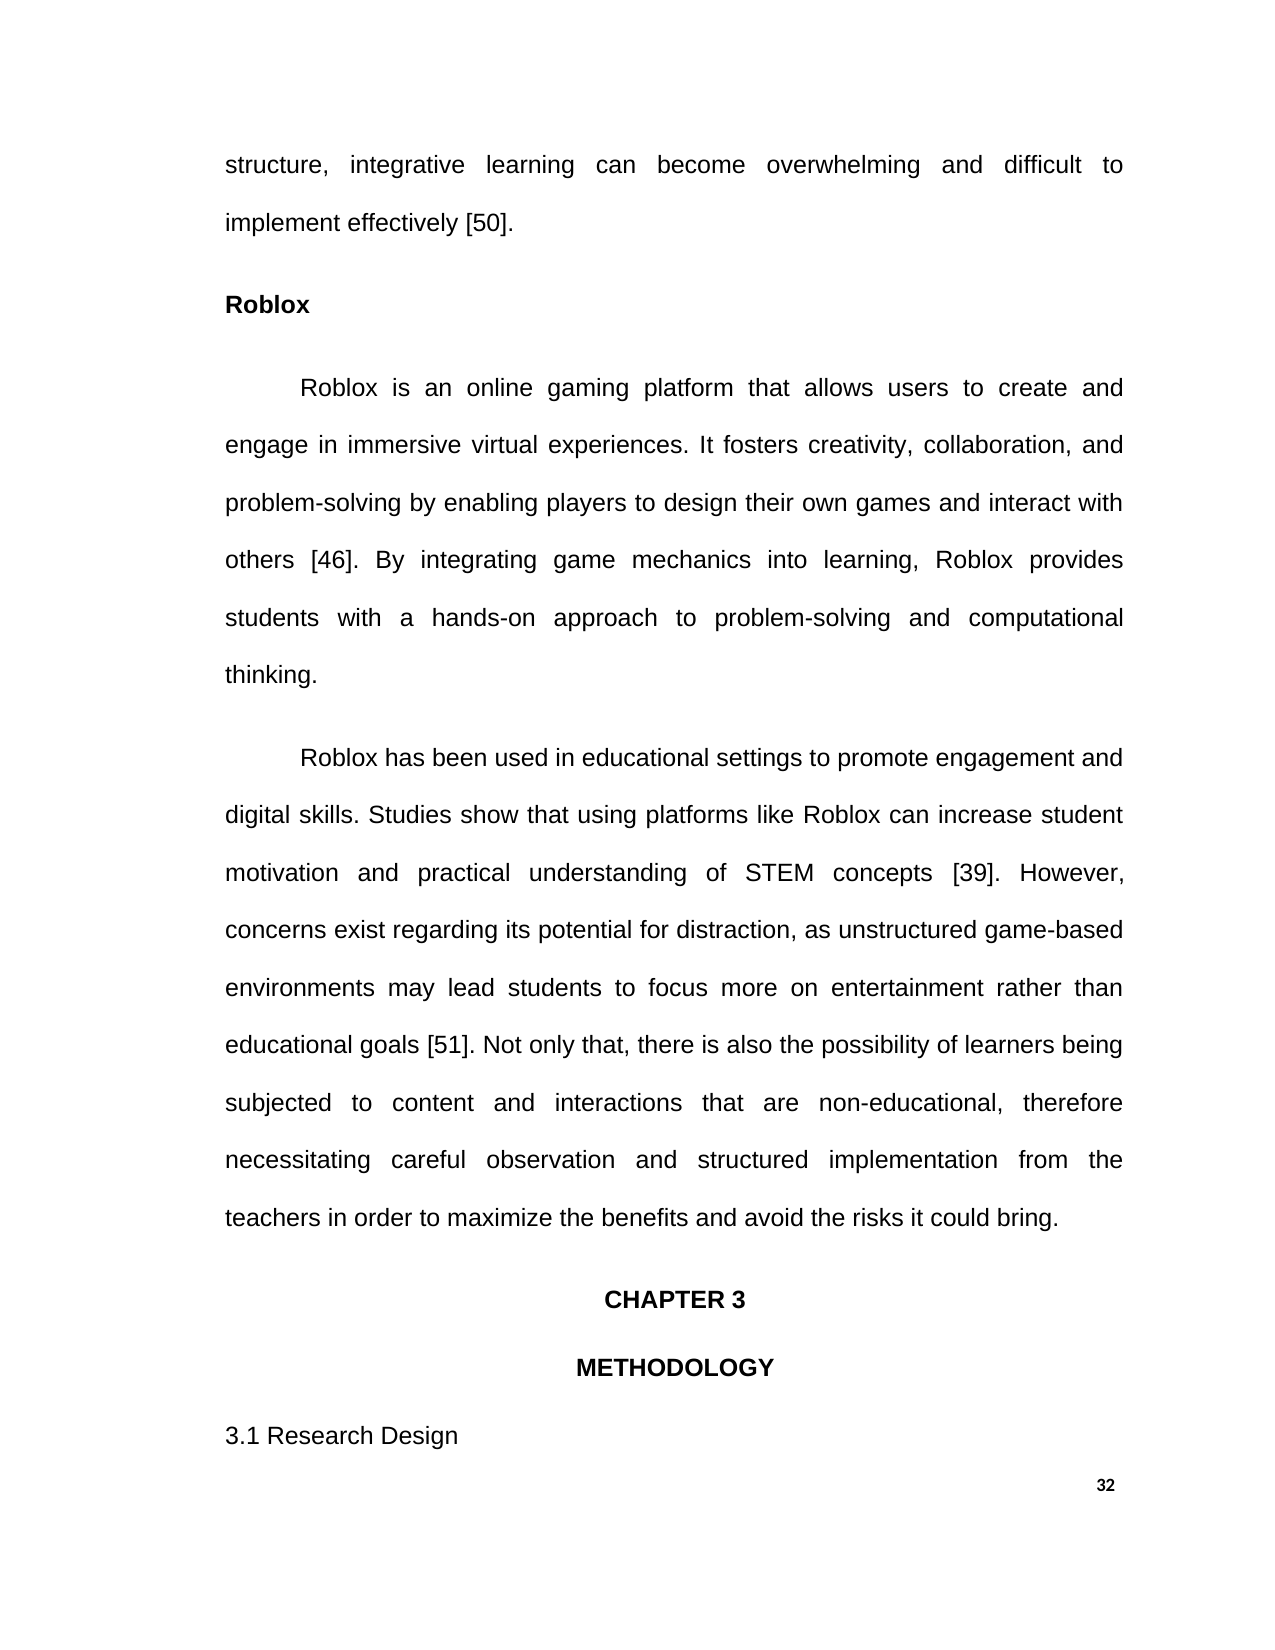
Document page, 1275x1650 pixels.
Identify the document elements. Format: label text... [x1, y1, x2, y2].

text CHAPTER 3 [225, 1285, 1125, 1314]
text Roblox has been used in educational settings to promote engagement and digital skills. Studies show that using platforms like Roblox can increase student motivation and practical understanding of STEM concepts [39]. However, concerns exist regarding its potential for distraction, as unstructured game-based environments may lead students to focus more on entertainment rather than educational goals [51]. Not only that, there is also the possibility of learners being subjected to content and interactions that are non-educational, therefore necessitating careful observation and structured implementation from the teachers in order to maximize the benefits and avoid the risks it could bring. [225, 742, 1125, 1231]
list 3.1 Research Design [225, 1421, 1125, 1450]
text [225, 150, 1125, 236]
text Roblox [225, 290, 1125, 319]
text METHODOLOGY [225, 1353, 1125, 1382]
text Roblox is an online gaming platform that allows users to create and engage in immersive virtual experiences. It fosters creativity, collaboration, and problem-solving by enabling players to design their own games and interact with others [46]. By integrating game mechanics into learning, Roblox provides students with a hands-on approach to problem-solving and computational thinking. [225, 372, 1125, 689]
